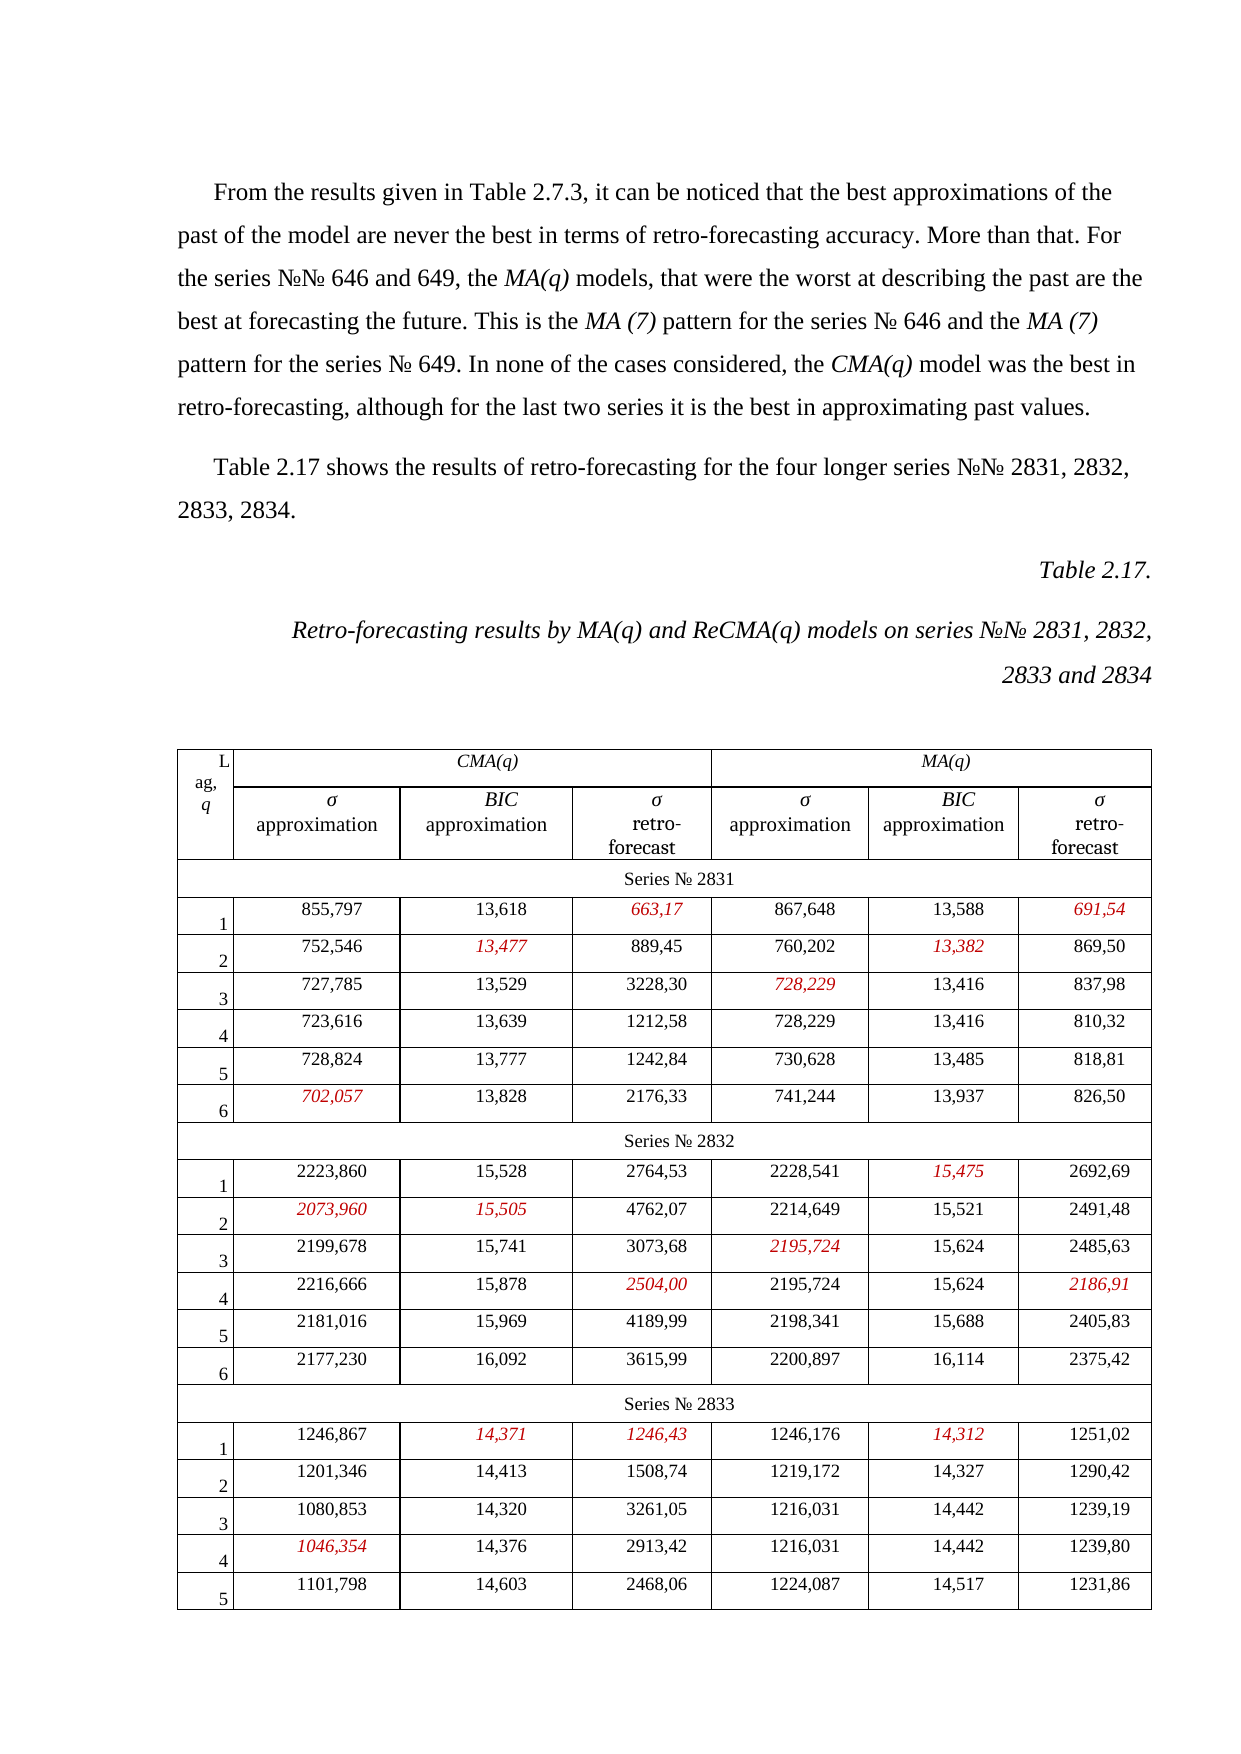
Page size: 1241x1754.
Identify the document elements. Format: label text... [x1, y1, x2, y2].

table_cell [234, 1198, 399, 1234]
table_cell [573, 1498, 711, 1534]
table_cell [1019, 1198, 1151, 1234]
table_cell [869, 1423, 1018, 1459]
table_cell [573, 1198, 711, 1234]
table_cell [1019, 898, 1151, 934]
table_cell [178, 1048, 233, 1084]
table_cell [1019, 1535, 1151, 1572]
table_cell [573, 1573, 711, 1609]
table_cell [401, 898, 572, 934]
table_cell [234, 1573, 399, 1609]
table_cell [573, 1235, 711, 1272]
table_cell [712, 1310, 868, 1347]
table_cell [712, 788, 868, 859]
text Table 2.17 shows the results of retro-forecasting for the four longer series №№ 2831, 2832, 2833, 2834. [177, 452, 1152, 524]
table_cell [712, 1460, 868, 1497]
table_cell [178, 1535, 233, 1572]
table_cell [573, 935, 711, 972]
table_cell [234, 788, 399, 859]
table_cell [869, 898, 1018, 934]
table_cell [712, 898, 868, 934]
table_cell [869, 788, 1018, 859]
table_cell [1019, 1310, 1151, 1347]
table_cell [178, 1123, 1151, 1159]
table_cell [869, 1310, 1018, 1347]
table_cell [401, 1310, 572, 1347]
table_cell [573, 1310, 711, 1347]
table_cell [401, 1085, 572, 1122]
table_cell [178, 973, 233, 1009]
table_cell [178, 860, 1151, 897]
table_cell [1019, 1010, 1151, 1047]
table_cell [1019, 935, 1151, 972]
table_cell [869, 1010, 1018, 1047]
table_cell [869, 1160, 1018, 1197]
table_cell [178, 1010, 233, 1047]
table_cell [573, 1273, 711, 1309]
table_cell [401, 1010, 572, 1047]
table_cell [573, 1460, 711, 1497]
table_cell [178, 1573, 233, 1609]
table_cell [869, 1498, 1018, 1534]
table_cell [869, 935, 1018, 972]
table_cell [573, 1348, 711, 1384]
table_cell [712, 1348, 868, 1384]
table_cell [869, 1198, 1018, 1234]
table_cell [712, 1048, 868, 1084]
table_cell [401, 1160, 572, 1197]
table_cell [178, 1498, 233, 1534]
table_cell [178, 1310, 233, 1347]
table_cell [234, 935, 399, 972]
text From the results given in Table 2.7.3, it can be noticed that the best approximations of the past of the model are never the best in terms of retro-forecasting accuracy. More than that. For the series №№ 646 and 649, the MA(q) models, that were the worst at describing the past are the best at forecasting the future. This is the MA (7) pattern for the series № 646 and the MA (7) pattern for the series № 649. In none of the cases considered, the CMA(q) model was the best in retro-forecasting, although for the last two series it is the best in approximating past values. [177, 177, 1152, 421]
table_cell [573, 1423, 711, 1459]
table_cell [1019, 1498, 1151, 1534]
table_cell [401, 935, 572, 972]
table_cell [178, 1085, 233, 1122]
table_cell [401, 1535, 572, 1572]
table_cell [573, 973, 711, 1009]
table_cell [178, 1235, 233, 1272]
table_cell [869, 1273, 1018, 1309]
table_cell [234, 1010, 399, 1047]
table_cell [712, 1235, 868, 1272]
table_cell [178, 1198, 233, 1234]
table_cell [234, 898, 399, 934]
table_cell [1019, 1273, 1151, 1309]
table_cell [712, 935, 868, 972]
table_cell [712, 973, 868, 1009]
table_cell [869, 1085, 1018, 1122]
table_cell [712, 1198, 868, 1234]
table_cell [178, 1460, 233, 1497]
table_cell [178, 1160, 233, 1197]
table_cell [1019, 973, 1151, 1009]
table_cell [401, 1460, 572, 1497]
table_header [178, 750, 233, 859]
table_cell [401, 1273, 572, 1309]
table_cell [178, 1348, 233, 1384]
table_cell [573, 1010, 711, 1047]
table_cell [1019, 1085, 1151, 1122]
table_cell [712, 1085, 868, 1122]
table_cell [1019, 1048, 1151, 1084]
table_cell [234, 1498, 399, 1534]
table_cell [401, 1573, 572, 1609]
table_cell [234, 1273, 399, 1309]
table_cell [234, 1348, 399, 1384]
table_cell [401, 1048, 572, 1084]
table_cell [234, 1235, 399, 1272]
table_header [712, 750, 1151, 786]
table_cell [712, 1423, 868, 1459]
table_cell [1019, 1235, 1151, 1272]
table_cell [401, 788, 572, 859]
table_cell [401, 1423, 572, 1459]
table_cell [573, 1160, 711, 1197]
text Retro-forecasting results by MA(q) and ReCMA(q) models on series №№ 2831, 2832, [177, 615, 1152, 644]
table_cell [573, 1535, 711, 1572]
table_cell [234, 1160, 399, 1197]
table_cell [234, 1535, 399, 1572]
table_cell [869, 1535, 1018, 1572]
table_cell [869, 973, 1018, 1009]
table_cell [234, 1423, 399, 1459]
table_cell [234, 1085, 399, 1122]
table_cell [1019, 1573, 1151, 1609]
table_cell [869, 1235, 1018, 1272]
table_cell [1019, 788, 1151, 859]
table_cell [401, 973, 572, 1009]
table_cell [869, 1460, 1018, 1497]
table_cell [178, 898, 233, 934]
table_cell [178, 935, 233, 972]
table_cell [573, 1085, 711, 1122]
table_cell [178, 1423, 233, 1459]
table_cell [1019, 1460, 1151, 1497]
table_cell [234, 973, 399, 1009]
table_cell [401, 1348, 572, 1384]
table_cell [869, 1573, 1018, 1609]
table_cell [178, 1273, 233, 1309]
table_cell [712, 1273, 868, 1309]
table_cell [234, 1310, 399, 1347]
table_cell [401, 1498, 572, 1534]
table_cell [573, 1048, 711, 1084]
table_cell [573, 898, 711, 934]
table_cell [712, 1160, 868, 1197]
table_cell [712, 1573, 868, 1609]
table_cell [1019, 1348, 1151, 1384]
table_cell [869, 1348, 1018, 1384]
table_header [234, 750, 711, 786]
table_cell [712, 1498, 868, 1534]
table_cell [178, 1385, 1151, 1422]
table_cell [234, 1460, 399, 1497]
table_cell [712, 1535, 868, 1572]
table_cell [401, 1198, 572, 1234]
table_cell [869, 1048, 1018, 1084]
text Table 2.17. [177, 555, 1152, 584]
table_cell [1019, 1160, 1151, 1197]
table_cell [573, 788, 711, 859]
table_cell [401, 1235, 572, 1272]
text 2833 and 2834 [177, 660, 1152, 689]
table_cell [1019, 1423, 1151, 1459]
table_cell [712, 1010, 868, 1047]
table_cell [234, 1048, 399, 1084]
